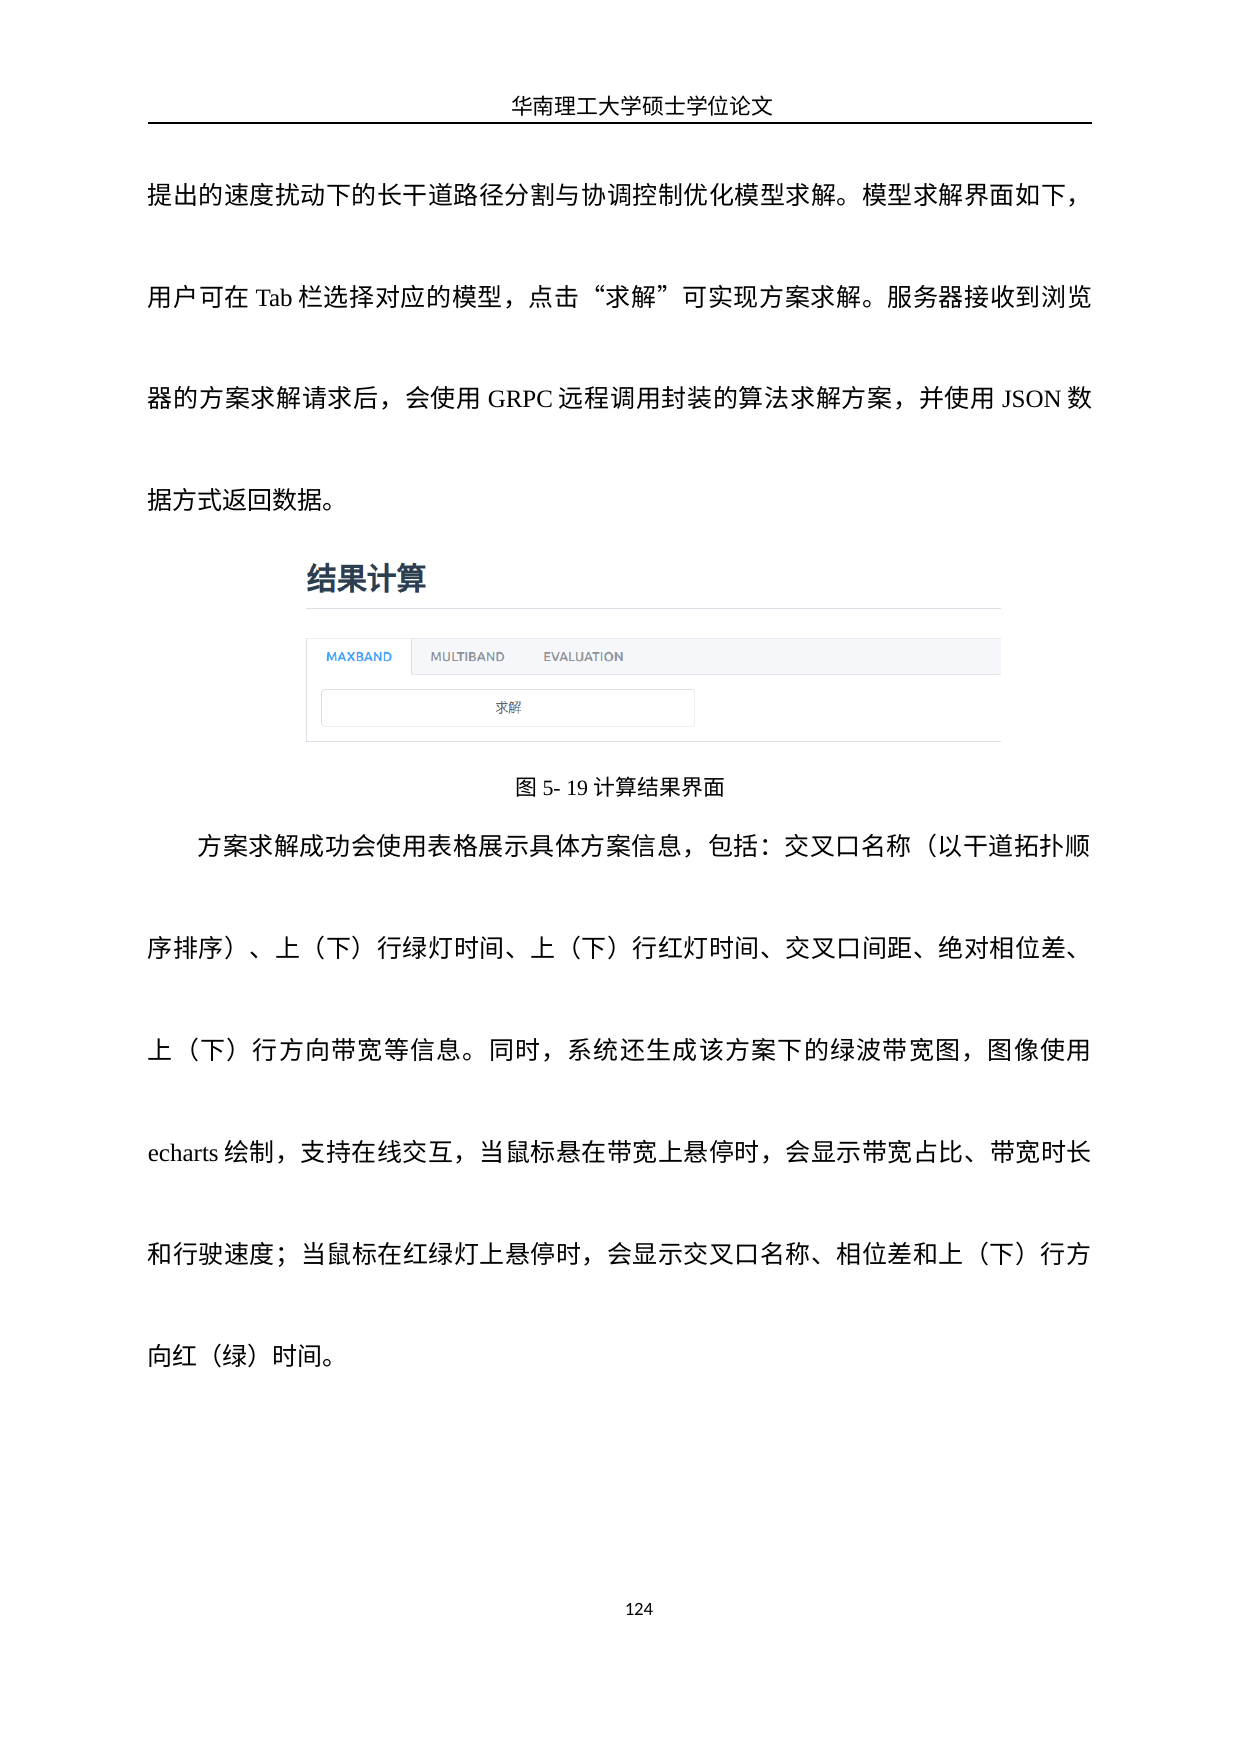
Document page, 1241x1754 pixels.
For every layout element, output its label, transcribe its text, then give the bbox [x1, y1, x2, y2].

picture [289, 551, 1001, 752]
text 方案求解成功会使用表格展示具体方案信息，包括：交叉口名称（以干道拓扑顺序排序）、上（下）行绿灯时间、上（下）行红灯时间、交叉口间距、绝对相位差、上（下）行方向带宽等信息。同时，系统还生成该方案下的绿波带宽图，图像使用echarts绘制，支持在线交互，当鼠标悬在带宽上悬停时，会显示带宽占比、带宽时长和行驶速度；当鼠标在红绿灯上悬停时，会显示交叉口名称、相位差和上（下）行方向红（绿）时间。 [148, 811, 1092, 1388]
text 图 5- 19 计算结果界面 [148, 769, 1092, 803]
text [148, 159, 1092, 533]
